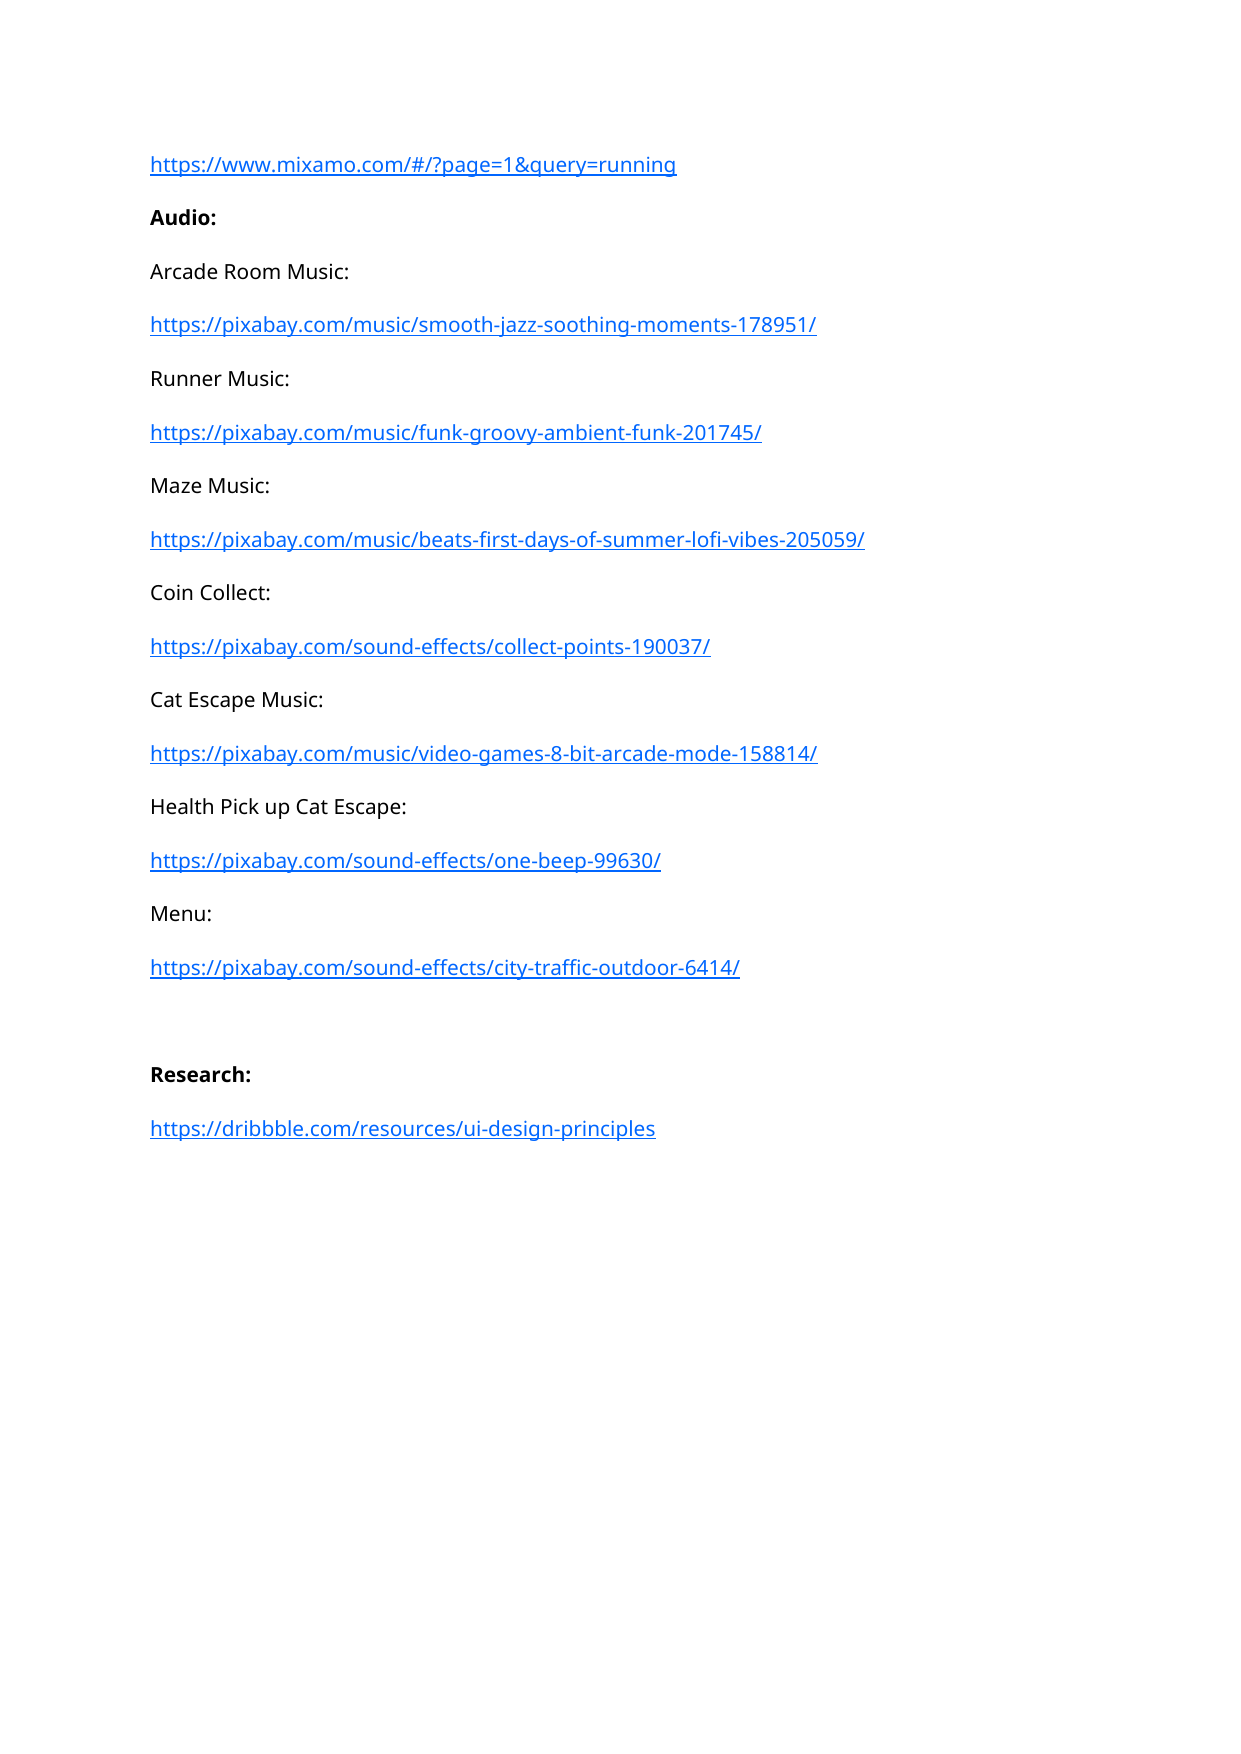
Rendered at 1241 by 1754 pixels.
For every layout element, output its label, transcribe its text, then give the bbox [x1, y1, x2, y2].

text https://pixabay.com/music/beats-first-days-of-summer-lofi-vibes-205059/ [150, 525, 1090, 553]
text Audio: [150, 203, 1090, 232]
text Maze Music: [150, 471, 1090, 500]
text https://dribbble.com/resources/ui-design-principles [150, 1114, 1090, 1142]
text https://pixabay.com/music/smooth-jazz-soothing-moments-178951/ [150, 311, 1090, 339]
text Coin Collect: [150, 578, 1090, 607]
text https://www.mixamo.com/#/?page=1&query=running [150, 150, 1090, 178]
text https://pixabay.com/sound-effects/city-traffic-outdoor-6414/ [150, 953, 1090, 982]
text Menu: [150, 899, 1090, 928]
text Health Pick up Cat Escape: [150, 792, 1090, 821]
text Research: [150, 1060, 1090, 1089]
text https://pixabay.com/music/funk-groovy-ambient-funk-201745/ [150, 418, 1090, 446]
text Runner Music: [150, 364, 1090, 393]
text https://pixabay.com/music/video-games-8-bit-arcade-mode-158814/ [150, 739, 1090, 767]
text https://pixabay.com/sound-effects/one-beep-99630/ [150, 846, 1090, 874]
text Cat Escape Music: [150, 685, 1090, 714]
text https://pixabay.com/sound-effects/collect-points-190037/ [150, 632, 1090, 660]
text Arcade Room Music: [150, 257, 1090, 286]
